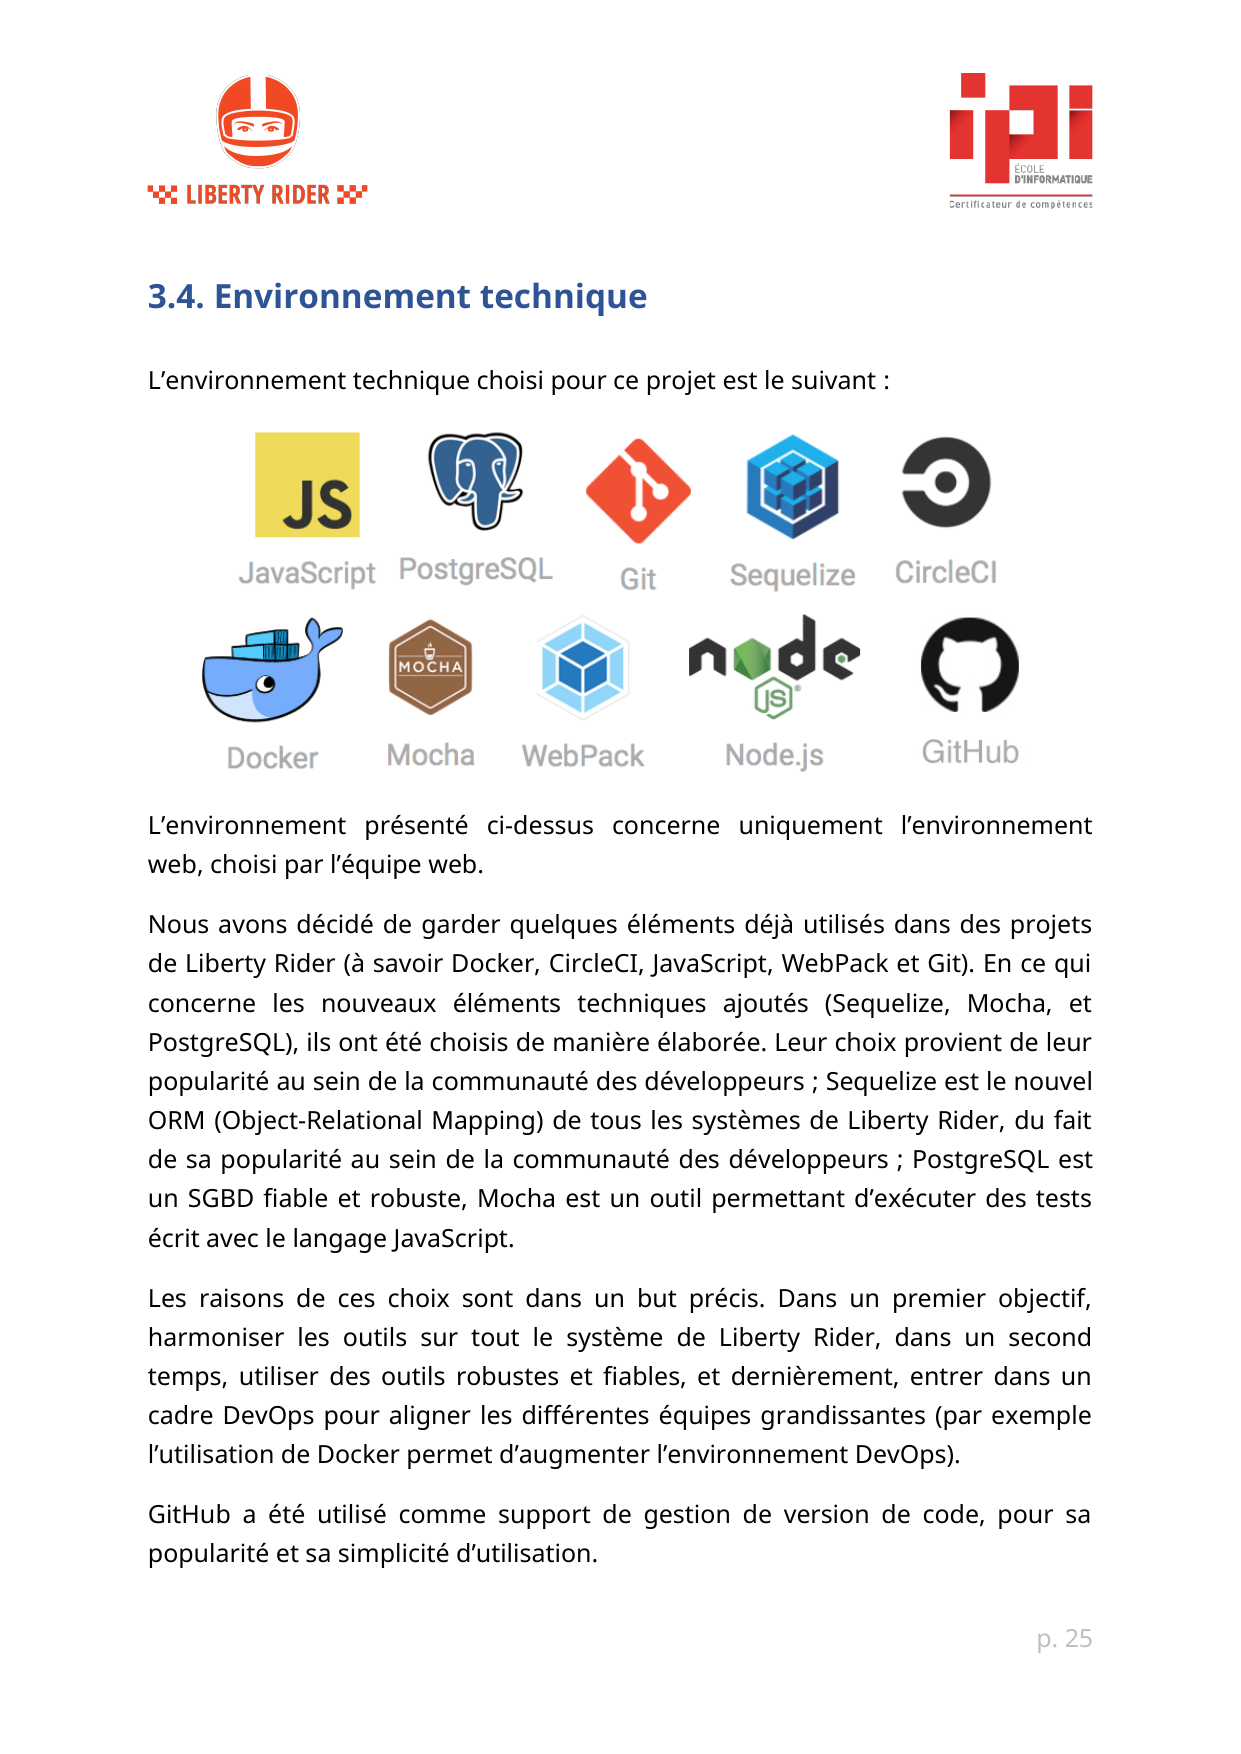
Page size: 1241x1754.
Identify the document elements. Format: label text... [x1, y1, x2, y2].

text GitHub a été utilisé comme support de gestion de version de code, pour sa popularité et sa simplicité d’utilisation. [148, 1497, 1093, 1570]
picture [225, 422, 1016, 600]
picture [949, 73, 1093, 209]
text Nous avons décidé de garder quelques éléments déjà utilisés dans des projets de Liberty Rider (à savoir Docker, CircleCI, JavaScript, WebPack et Git). En ce qui concerne les nouveaux éléments techniques ajoutés (Sequelize, Mocha, et PostgreSQL), ils ont été choisis de manière élaborée. Leur choix provient de leur popularité au sein de la communauté des développeurs ; Sequelize est le nouvel ORM (Object-Relational Mapping) de tous les systèmes de Liberty Rider, du fait de sa popularité au sein de la communauté des développeurs ; PostgreSQL est un SGBD fiable et robuste, Mocha est un outil permettant d’exécuter des tests écrit avec le langage JavaScript. [148, 907, 1093, 1254]
text Les raisons de ces choix sont dans un but précis. Dans un premier objectif, harmoniser les outils sur tout le système de Liberty Rider, dans un second temps, utiliser des outils robustes et fiables, et dernièrement, entrer dans un cadre DevOps pour aligner les différentes équipes grandissantes (par exemple l’utilisation de Docker permet d’augmenter l’environnement DevOps). [148, 1280, 1093, 1471]
subtitle Environnement technique [148, 273, 1093, 318]
picture [181, 604, 1059, 782]
text L’environnement technique choisi pour ce projet est le suivant : [148, 362, 1093, 396]
text L’environnement présenté ci-dessus concerne uniquement l’environnement web, choisi par l’équipe web. [148, 808, 1093, 881]
picture [147, 75, 368, 209]
